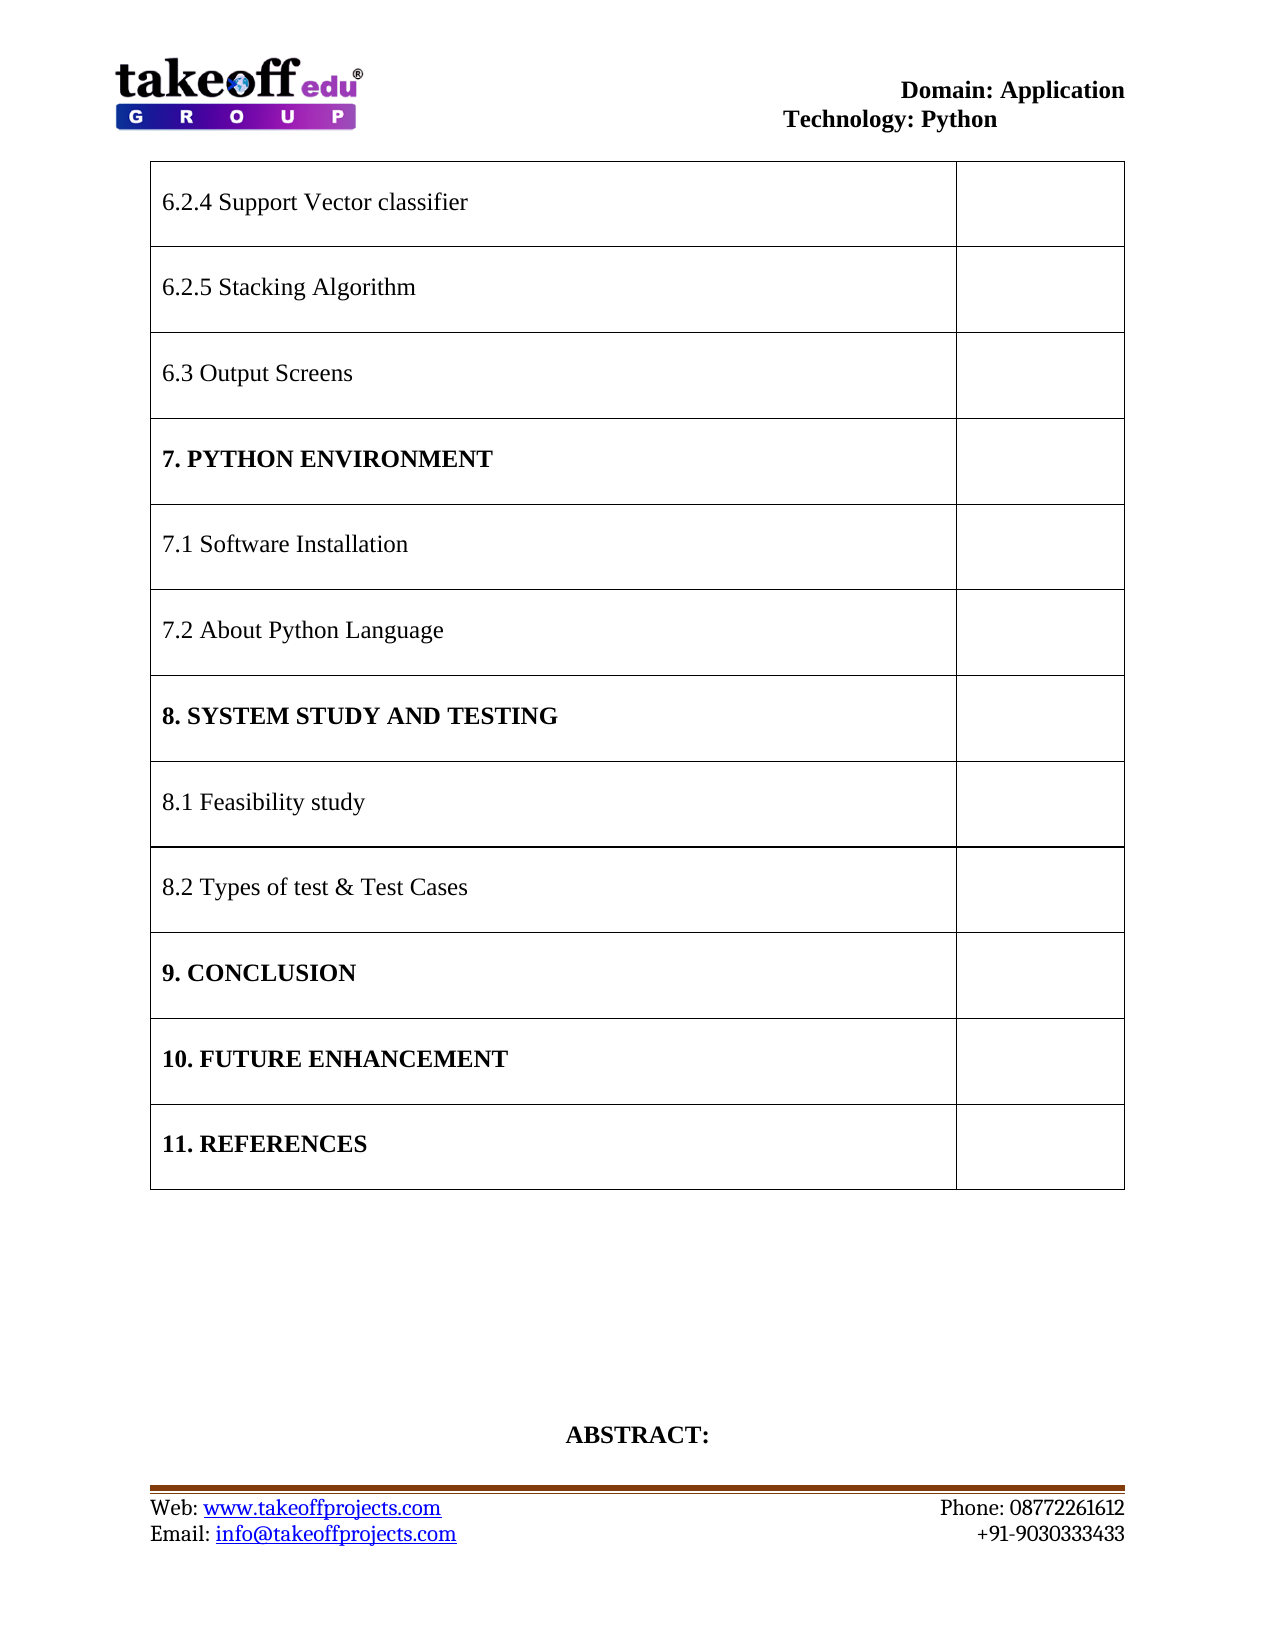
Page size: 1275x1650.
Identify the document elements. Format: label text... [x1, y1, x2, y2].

table_cell 11. REFERENCES [151, 1105, 956, 1189]
picture [112, 53, 366, 140]
table_cell 8.1 Feasibility study [151, 762, 956, 846]
table_cell SYSTEM STUDY AND TESTING [151, 676, 956, 761]
table_cell PYTHON ENVIRONMENT [151, 419, 956, 503]
table_cell 7.2 About Python Language [151, 590, 956, 675]
table_cell [957, 333, 1124, 418]
table_cell [957, 762, 1124, 846]
table_cell [957, 590, 1124, 675]
text ABSTRACT: [150, 1420, 1125, 1448]
table_cell 9. CONCLUSION [151, 933, 956, 1018]
table_cell 10. FUTURE ENHANCEMENT [151, 1019, 956, 1103]
table_cell [957, 505, 1124, 589]
table_cell [957, 933, 1124, 1018]
table_cell [957, 1105, 1124, 1189]
table_cell [957, 162, 1124, 246]
table_cell [957, 1019, 1124, 1103]
table_cell 6.3 Output Screens [151, 333, 956, 418]
table_cell [957, 676, 1124, 761]
table_cell [957, 419, 1124, 503]
table_cell [957, 848, 1124, 932]
table_cell 6.2.5 Stacking Algorithm [151, 247, 956, 332]
table_cell 6.2.4 Support Vector classifier [151, 162, 956, 246]
table_cell [957, 247, 1124, 332]
table_cell 7.1 Software Installation [151, 505, 956, 589]
table_cell 8.2 Types of test & Test Cases [151, 848, 956, 932]
